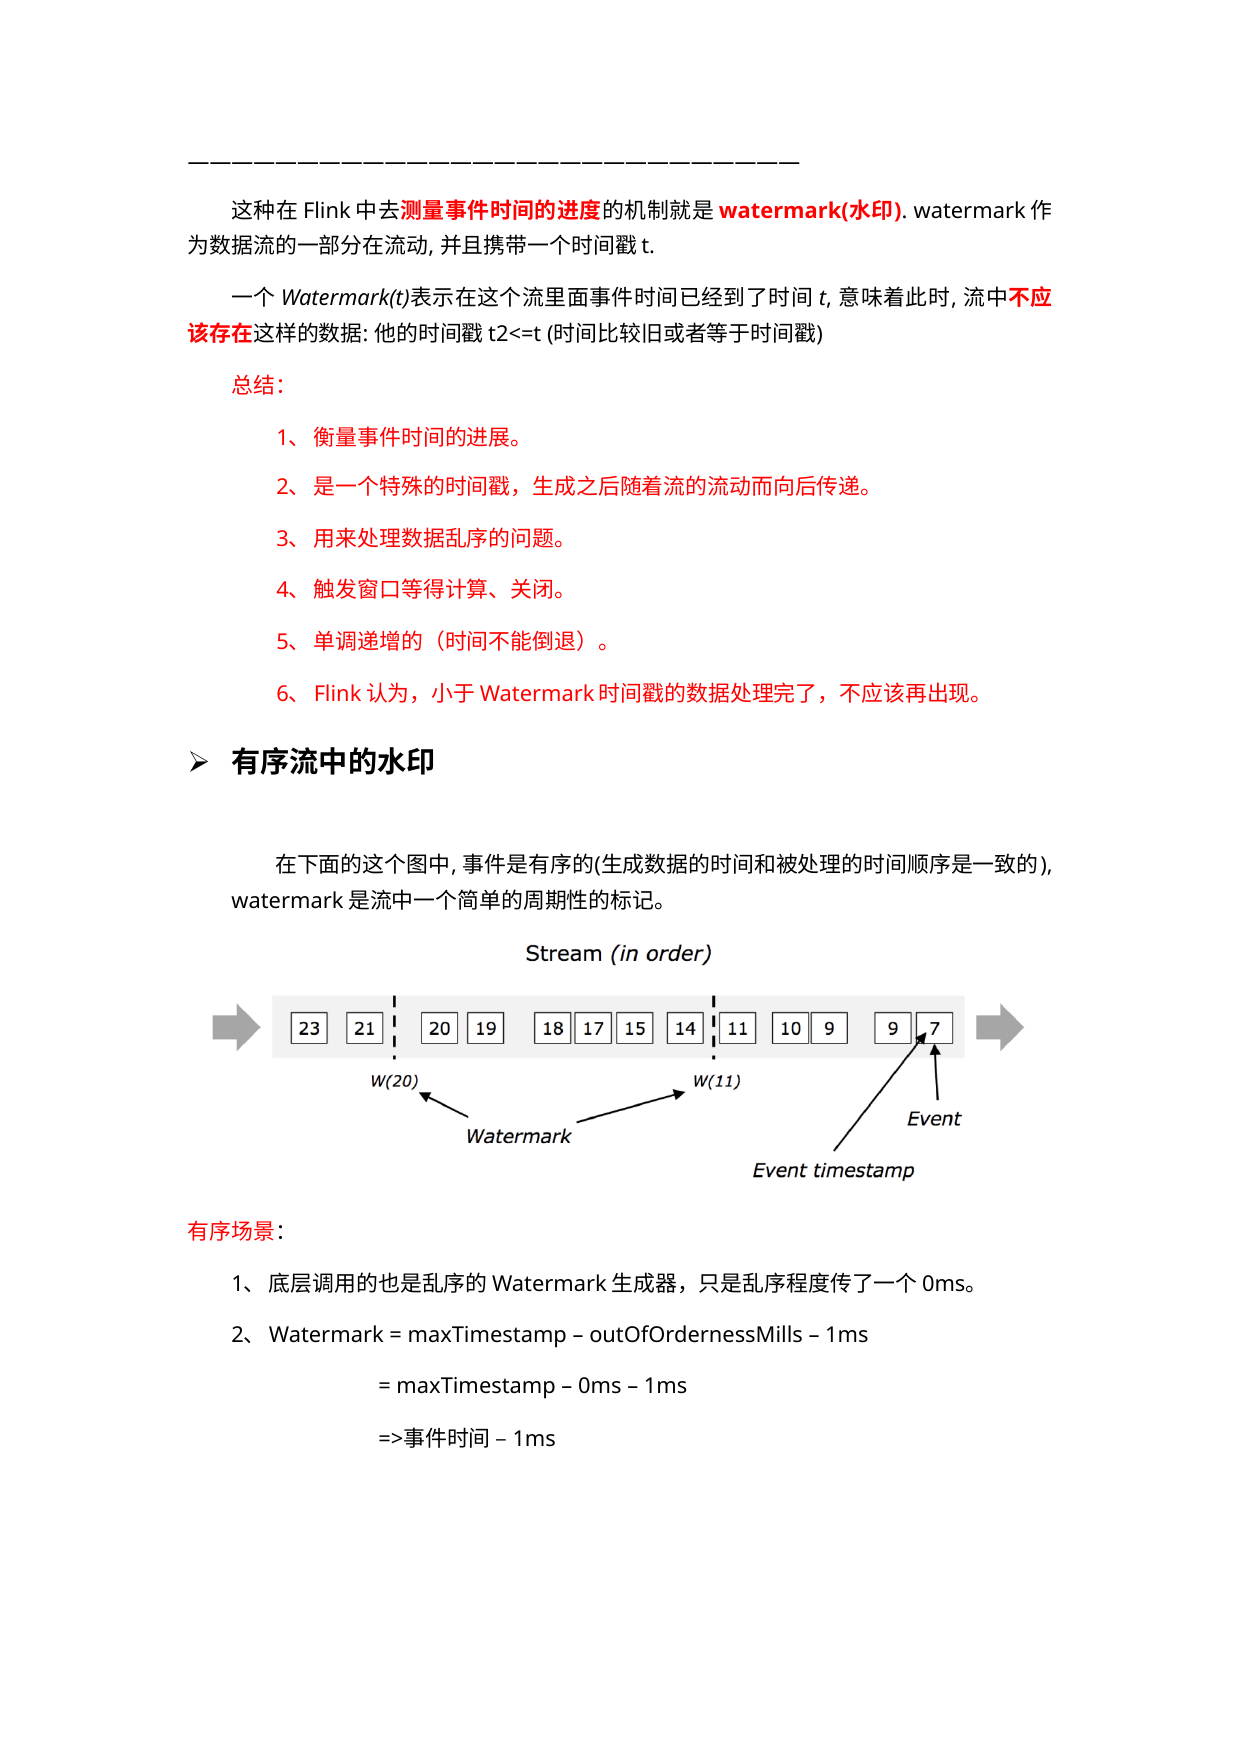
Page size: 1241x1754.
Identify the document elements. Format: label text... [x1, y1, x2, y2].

text 总结： [187, 368, 1053, 400]
list 单调递增的（时间不能倒退）。 [276, 624, 1053, 656]
list Watermark = maxTimestamp – outOfOrdernessMills – 1ms [231, 1317, 1053, 1349]
list 衡量事件时间的进展。 [276, 419, 1053, 452]
text 在下面的这个图中, 事件是有序的(生成数据的时间和被处理的时间顺序是一致的), watermark是流中一个简单的周期性的标记。 [231, 847, 1053, 915]
text 这种在Flink中去测量事件时间的进度的机制就是watermark(水印). watermark作为数据流的一部分在流动, 并且携带一个时间戳t. [187, 192, 1053, 261]
list 触发窗口等得计算、关闭。 [276, 572, 1053, 604]
list 底层调用的也是乱序的Watermark生成器，只是乱序程度传了一个0ms。 [231, 1265, 1053, 1298]
list = maxTimestamp – 0ms – 1ms [269, 1369, 1053, 1401]
list 是一个特殊的时间戳，生成之后随着流的流动而向后传递。 [276, 468, 1053, 501]
text 一个Watermark(t)表示在这个流里面事件时间已经到了时间t, 意味着此时, 流中不应该存在这样的数据: 他的时间戳t2<=t (时间比较旧或者等于时间戳) [187, 280, 1053, 348]
list 用来处理数据乱序的问题。 [276, 520, 1053, 553]
text 有序场景： [187, 1213, 1053, 1246]
picture [187, 934, 1053, 1190]
list Flink认为，小于Watermark时间戳的数据处理完了，不应该再出现。 [276, 676, 1053, 708]
list =>事件时间 – 1ms [269, 1421, 1053, 1453]
text 有序流中的水印 [187, 728, 1053, 793]
